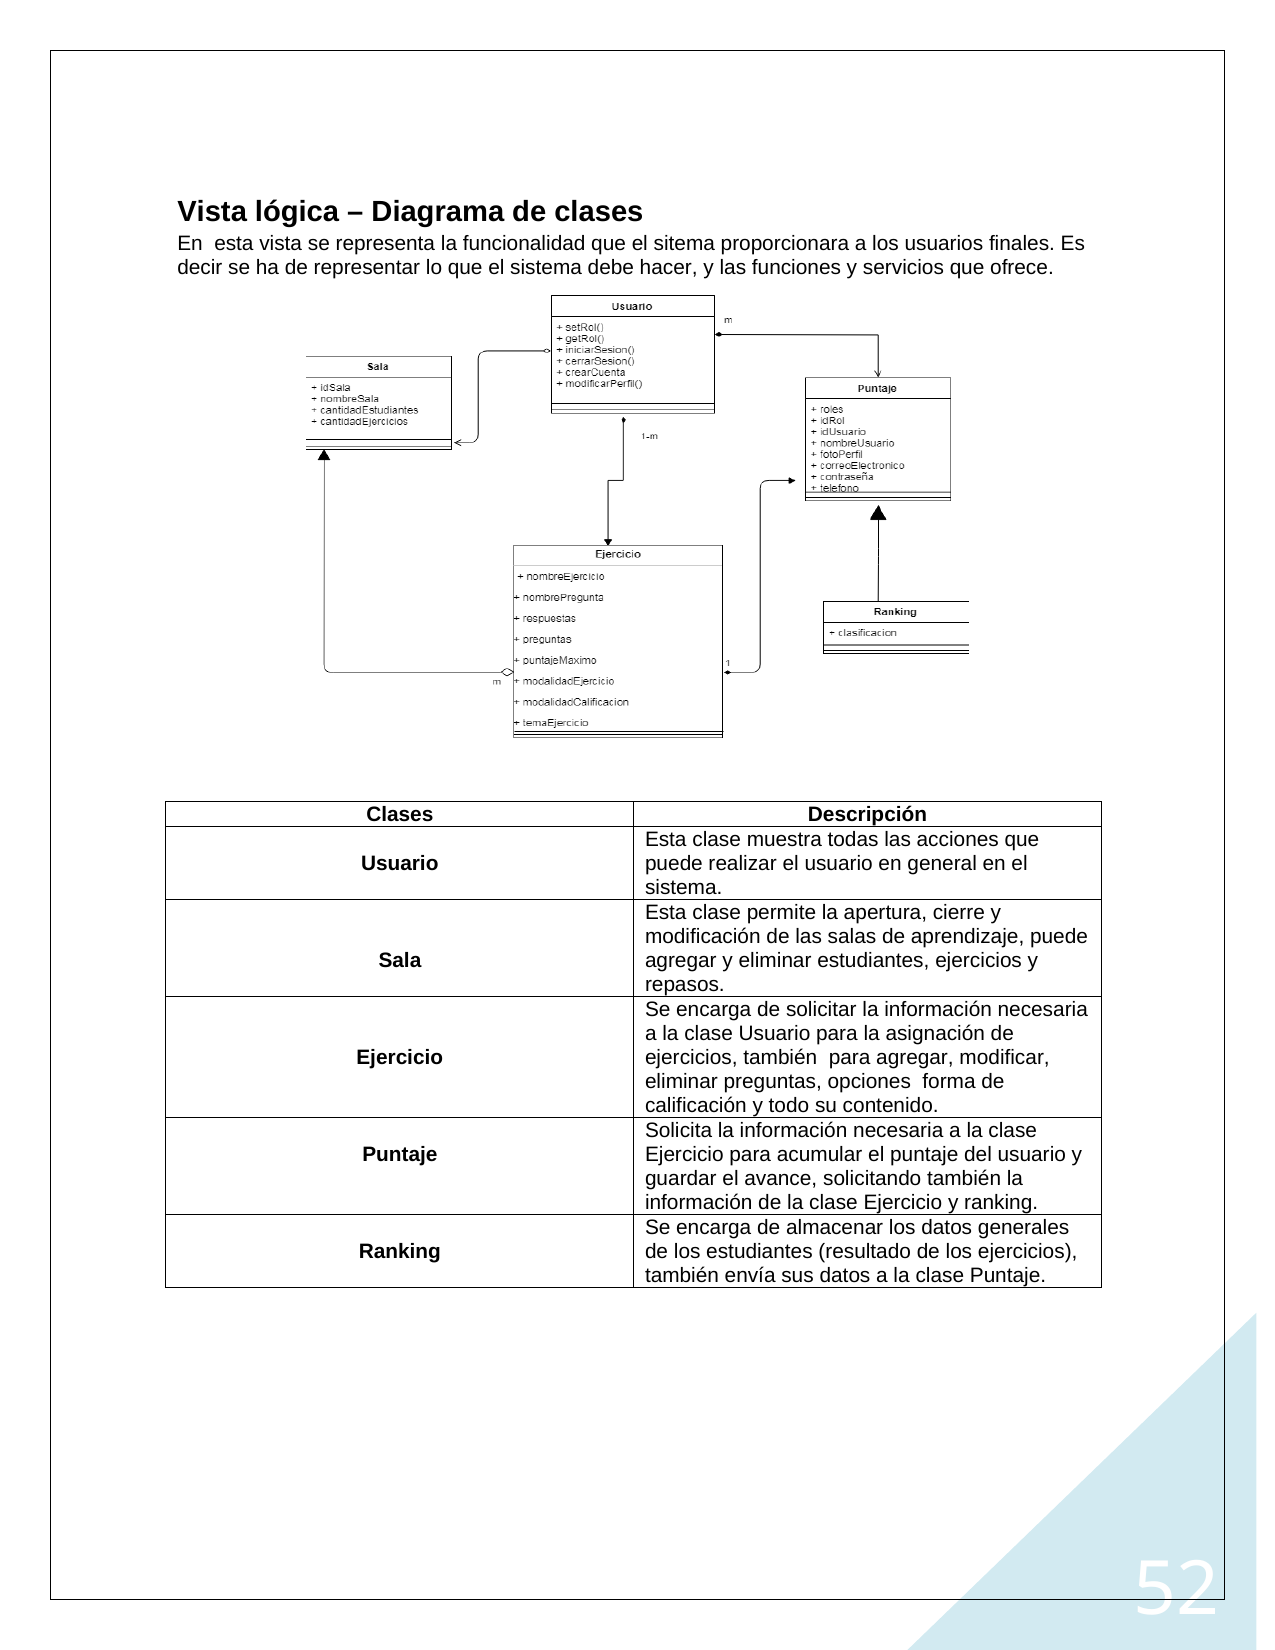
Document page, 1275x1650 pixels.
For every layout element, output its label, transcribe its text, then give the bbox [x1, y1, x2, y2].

table_cell Esta clase permite la apertura, cierre y modificación de las salas de aprendizaje, puede agregar y eliminar estudiantes, ejercicios y repasos. [634, 900, 1101, 996]
table_cell Esta clase muestra todas las acciones que puede realizar el usuario en general en el sistema. [634, 827, 1101, 899]
table_cell Se encarga de almacenar los datos generales de los estudiantes (resultado de los ejercicios), también envía sus datos a la clase Puntaje. [634, 1215, 1101, 1287]
table_header Descripción [634, 802, 1101, 826]
table_cell Puntaje [166, 1118, 633, 1214]
table_header Clases [166, 802, 633, 826]
picture [306, 295, 969, 738]
table_cell Ranking [166, 1215, 633, 1287]
table_cell Ejercicio [166, 997, 633, 1117]
subtitle Vista lógica – Diagrama de clases [177, 194, 1098, 228]
table_cell Se encarga de solicitar la información necesaria a la clase Usuario para la asignación de ejercicios, también para agregar, modificar, eliminar preguntas, opciones forma de calificación y todo su contenido. [634, 997, 1101, 1117]
table_cell Usuario [166, 827, 633, 899]
table_cell Sala [166, 900, 633, 996]
table_cell Solicita la información necesaria a la clase Ejercicio para acumular el puntaje del usuario y guardar el avance, solicitando también la información de la clase Ejercicio y ranking. [634, 1118, 1101, 1214]
text En esta vista se representa la funcionalidad que el sitema proporcionara a los usuarios finales. Es decir se ha de representar lo que el sistema debe hacer, y las funciones y servicios que ofrece. [177, 231, 1098, 278]
